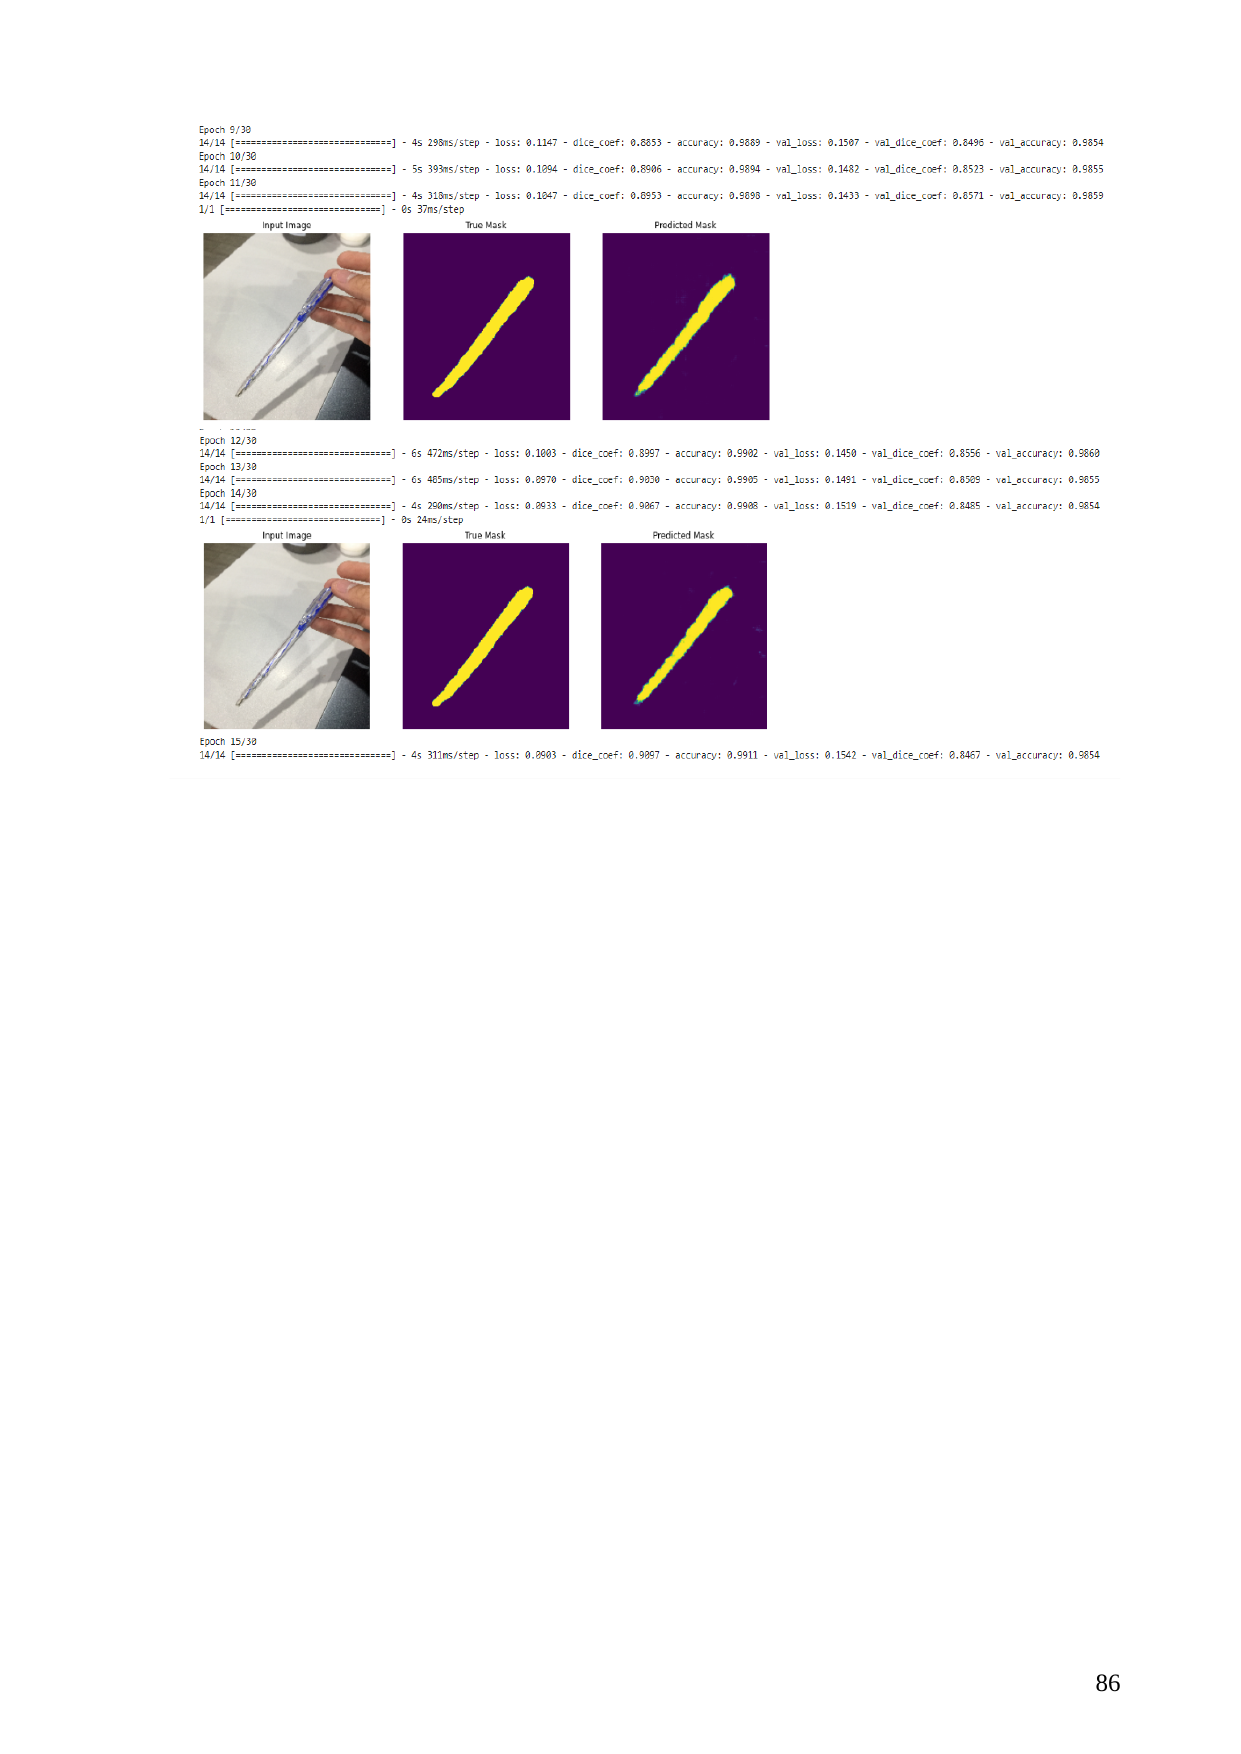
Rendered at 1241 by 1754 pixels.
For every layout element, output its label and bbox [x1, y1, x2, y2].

picture [165, 120, 1121, 779]
